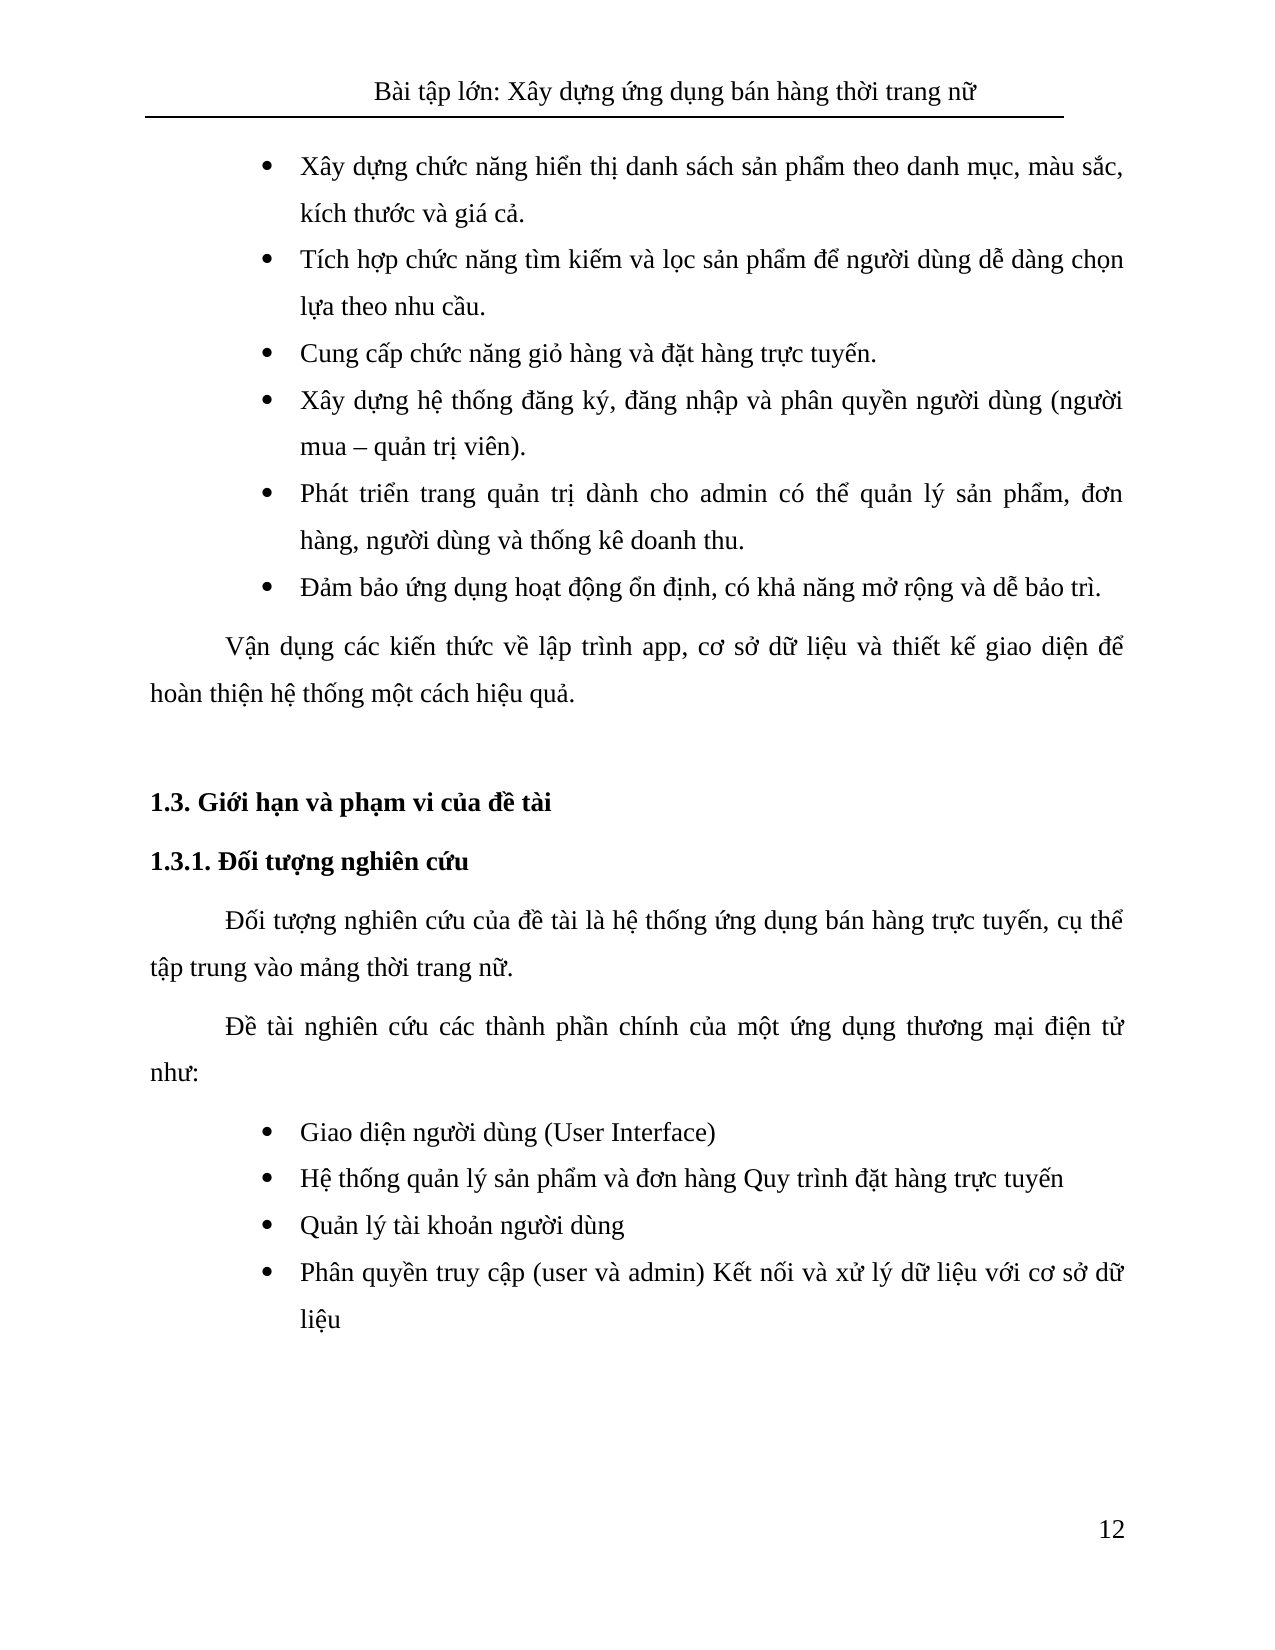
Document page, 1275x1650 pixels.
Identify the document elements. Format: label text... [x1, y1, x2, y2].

list Quản lý tài khoản người dùng [262, 1209, 1125, 1241]
list Tích hợp chức năng tìm kiếm và lọc sản phẩm để người dùng dễ dàng chọn lựa theo nhu cầu. [262, 243, 1125, 321]
list Phát triển trang quản trị dành cho admin có thể quản lý sản phẩm, đơn hàng, người dùng và thống kê doanh thu. [262, 477, 1125, 555]
list Phân quyền truy cập (user và admin) Kết nối và xử lý dữ liệu với cơ sở dữ liệu [262, 1256, 1125, 1334]
list Xây dựng hệ thống đăng ký, đăng nhập và phân quyền người dùng (người mua – quản trị viên). [262, 384, 1125, 462]
list Giao diện người dùng (User Interface) [262, 1116, 1125, 1147]
list Xây dựng chức năng hiển thị danh sách sản phẩm theo danh mục, màu sắc, kích thước và giá cả. [262, 150, 1125, 228]
subtitle Giới hạn và phạm vi của đề tài [150, 786, 1125, 817]
text Vận dụng các kiến thức về lập trình app, cơ sở dữ liệu và thiết kế giao diện để hoàn thiện hệ thống một cách hiệu quả. [150, 630, 1125, 708]
list Cung cấp chức năng giỏ hàng và đặt hàng trực tuyến. [262, 337, 1125, 368]
text Đối tượng nghiên cứu của đề tài là hệ thống ứng dụng bán hàng trực tuyến, cụ thể tập trung vào mảng thời trang nữ. [150, 904, 1125, 982]
list Đảm bảo ứng dụng hoạt động ổn định, có khả năng mở rộng và dễ bảo trì. [262, 571, 1125, 602]
list Hệ thống quản lý sản phẩm và đơn hàng Quy trình đặt hàng trực tuyến [262, 1162, 1125, 1194]
text Đề tài nghiên cứu các thành phần chính của một ứng dụng thương mại điện tử như: [150, 1010, 1125, 1088]
subtitle Đối tượng nghiên cứu [150, 845, 1125, 876]
